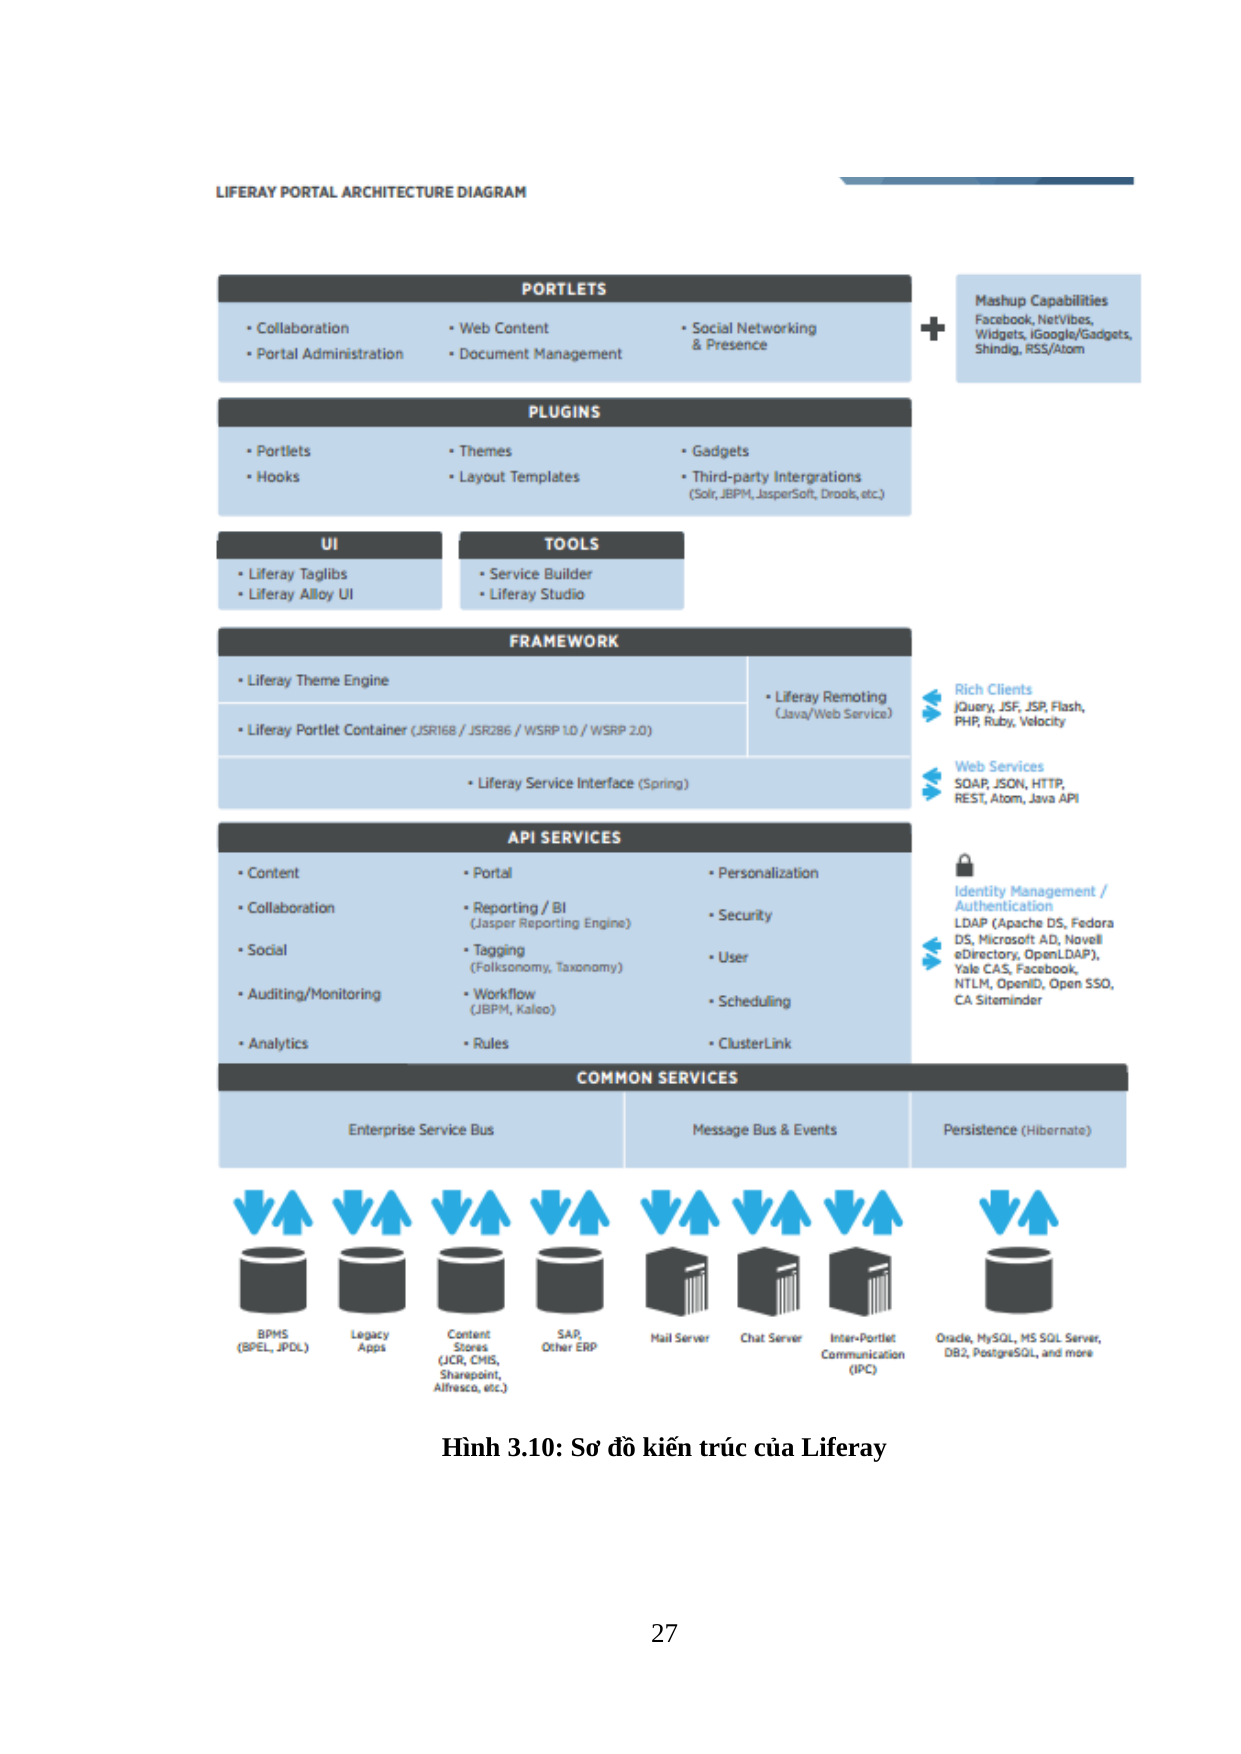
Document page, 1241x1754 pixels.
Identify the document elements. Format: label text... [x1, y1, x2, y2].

picture [207, 177, 1158, 1416]
